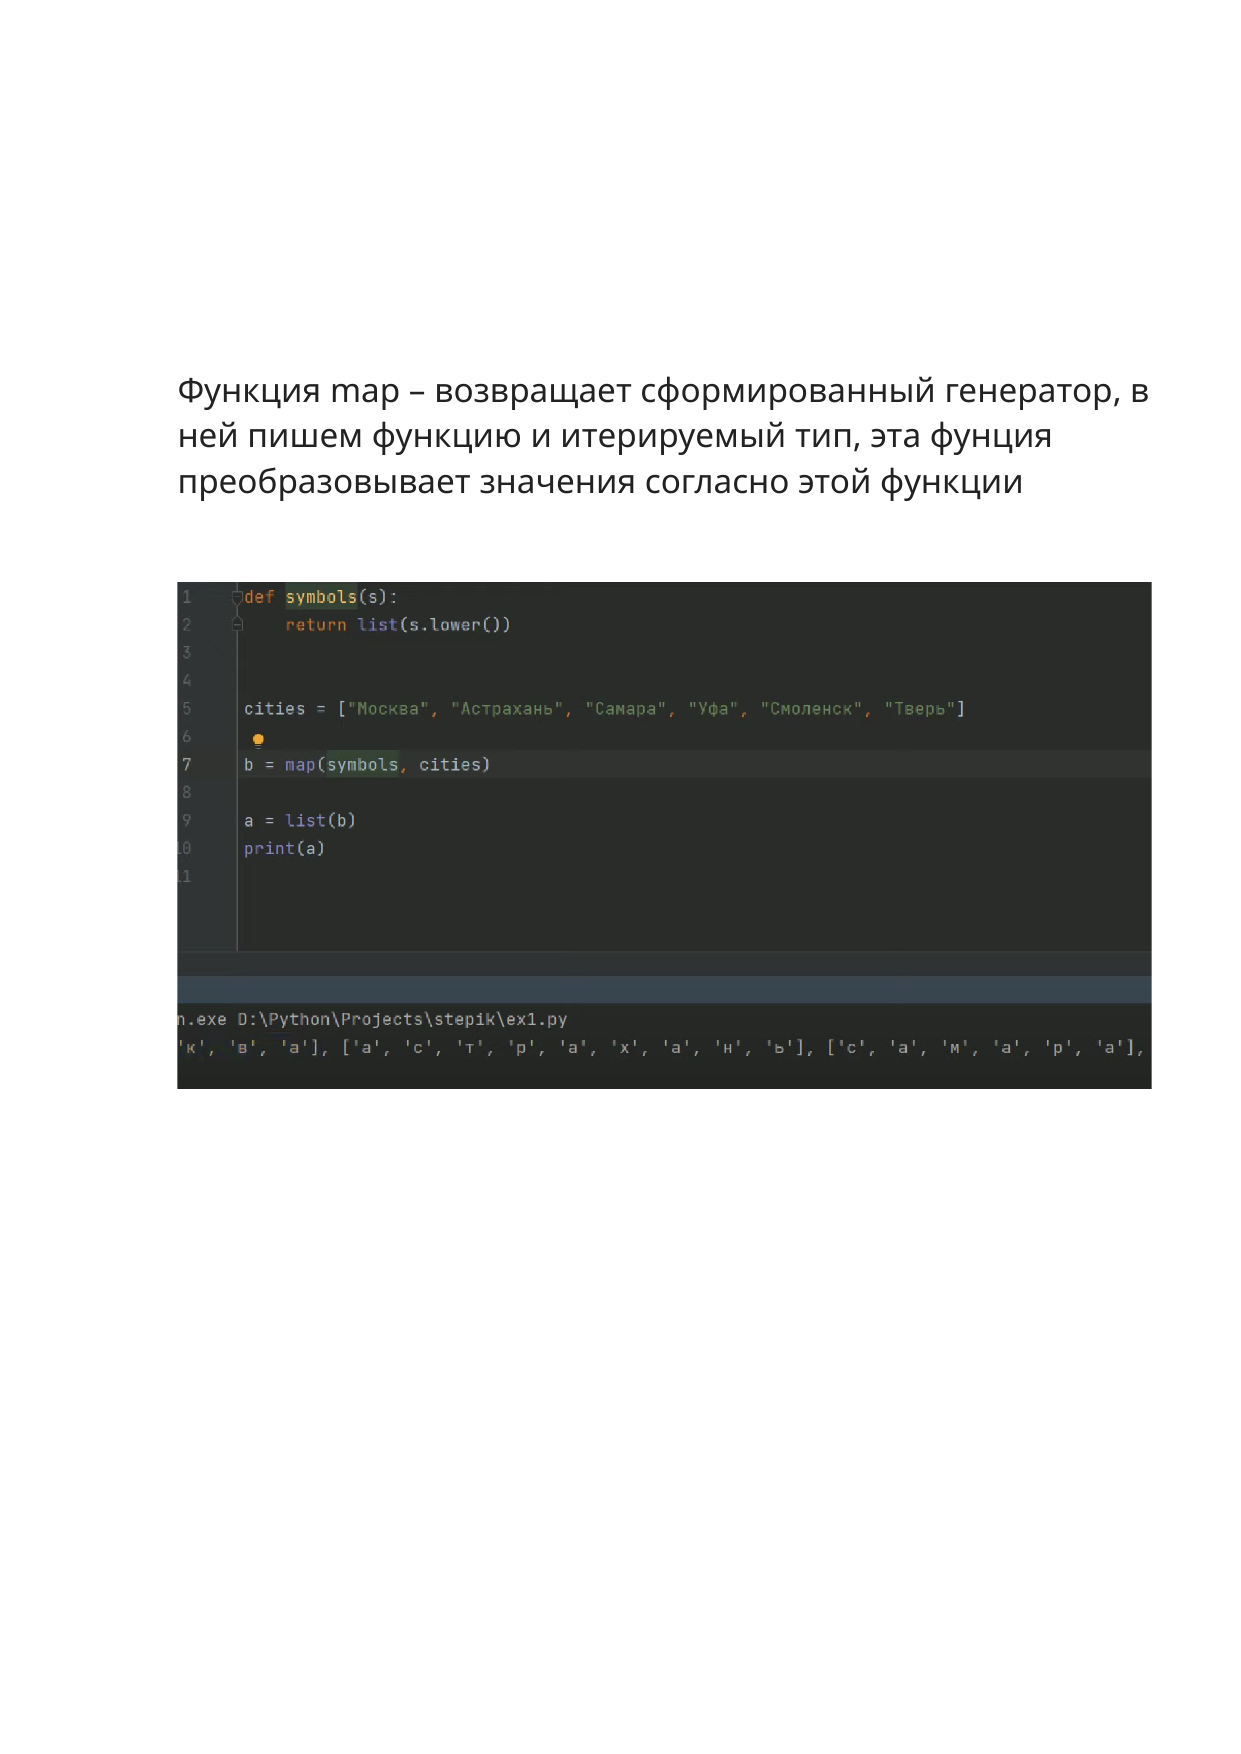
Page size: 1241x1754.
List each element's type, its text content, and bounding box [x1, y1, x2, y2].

subtitle Функция map – возвращает сформированный генератор, в ней пишем функцию и итерируемый тип, эта фунция преобразовывает значения согласно этой функции [177, 367, 1152, 503]
picture [177, 582, 1152, 1089]
